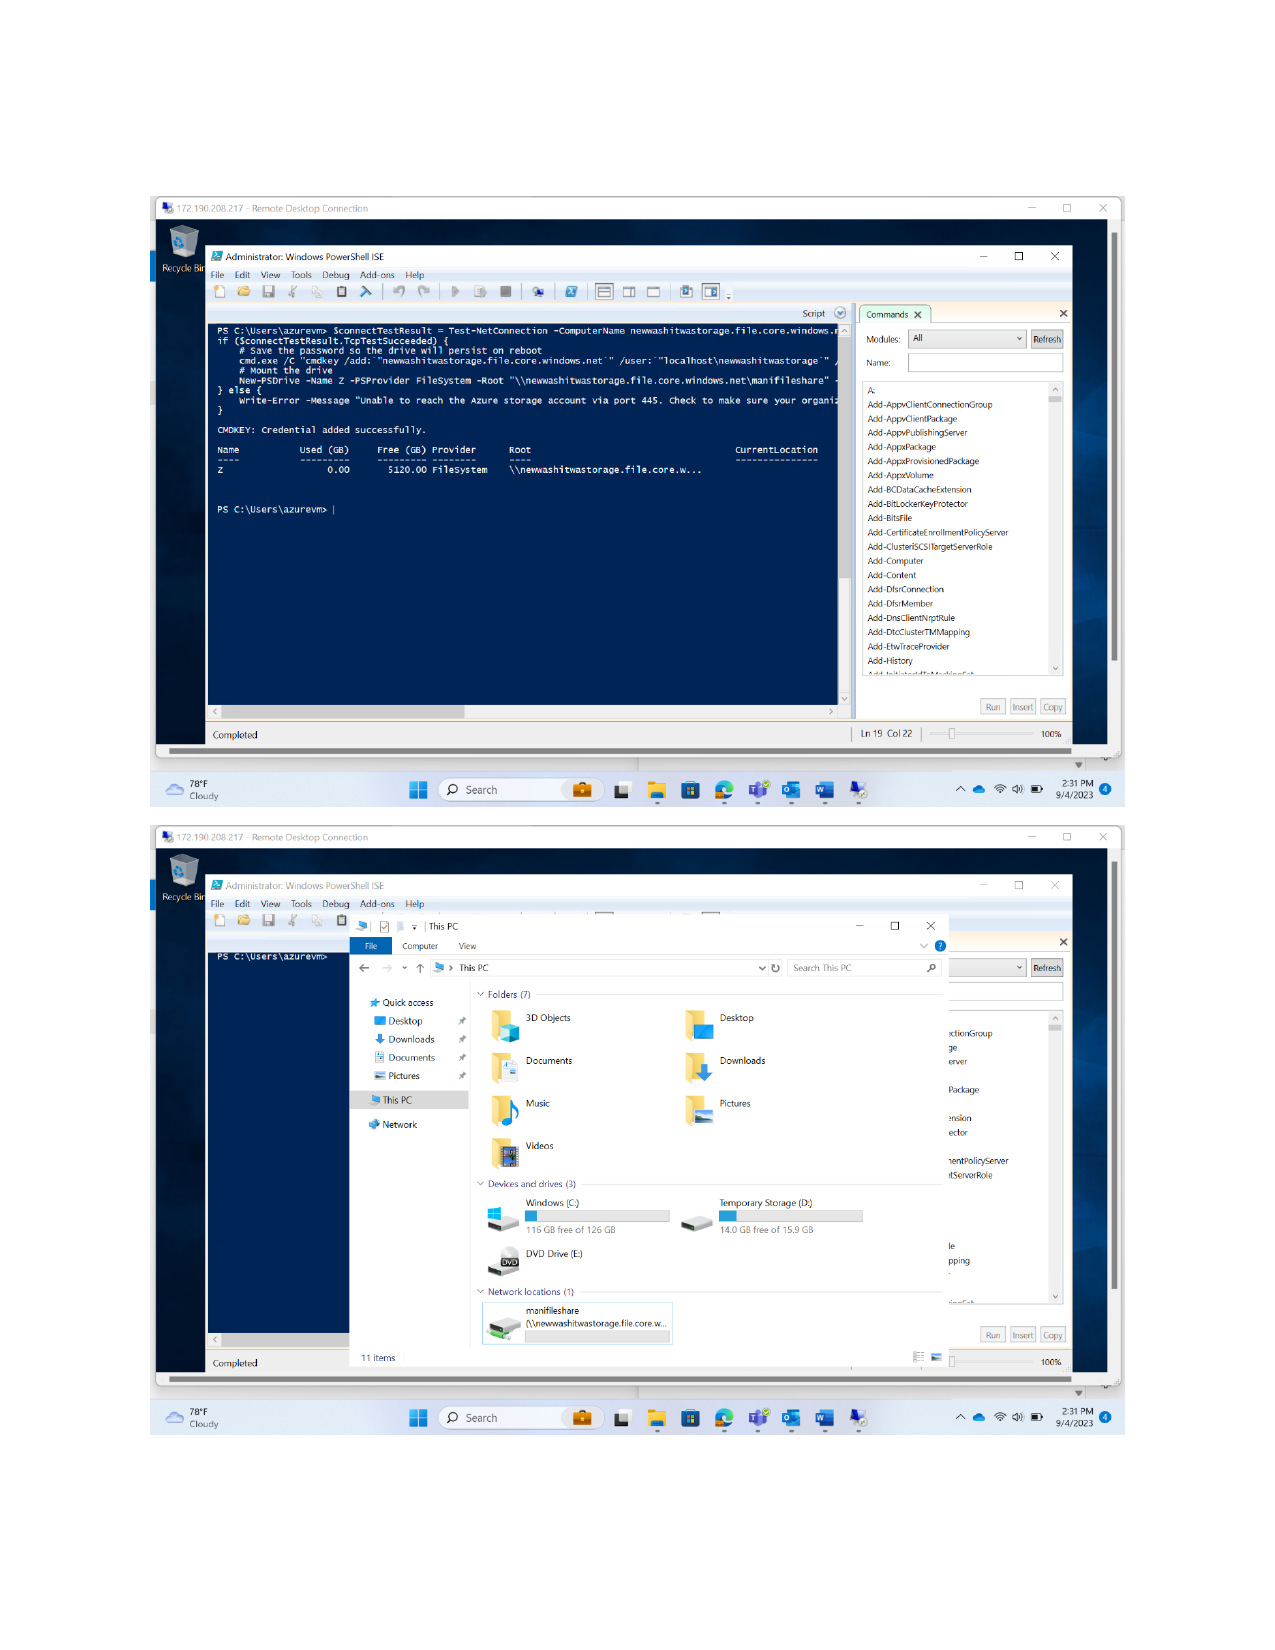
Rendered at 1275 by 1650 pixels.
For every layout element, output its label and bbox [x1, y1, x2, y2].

picture [150, 825, 1125, 1435]
picture [150, 196, 1125, 807]
